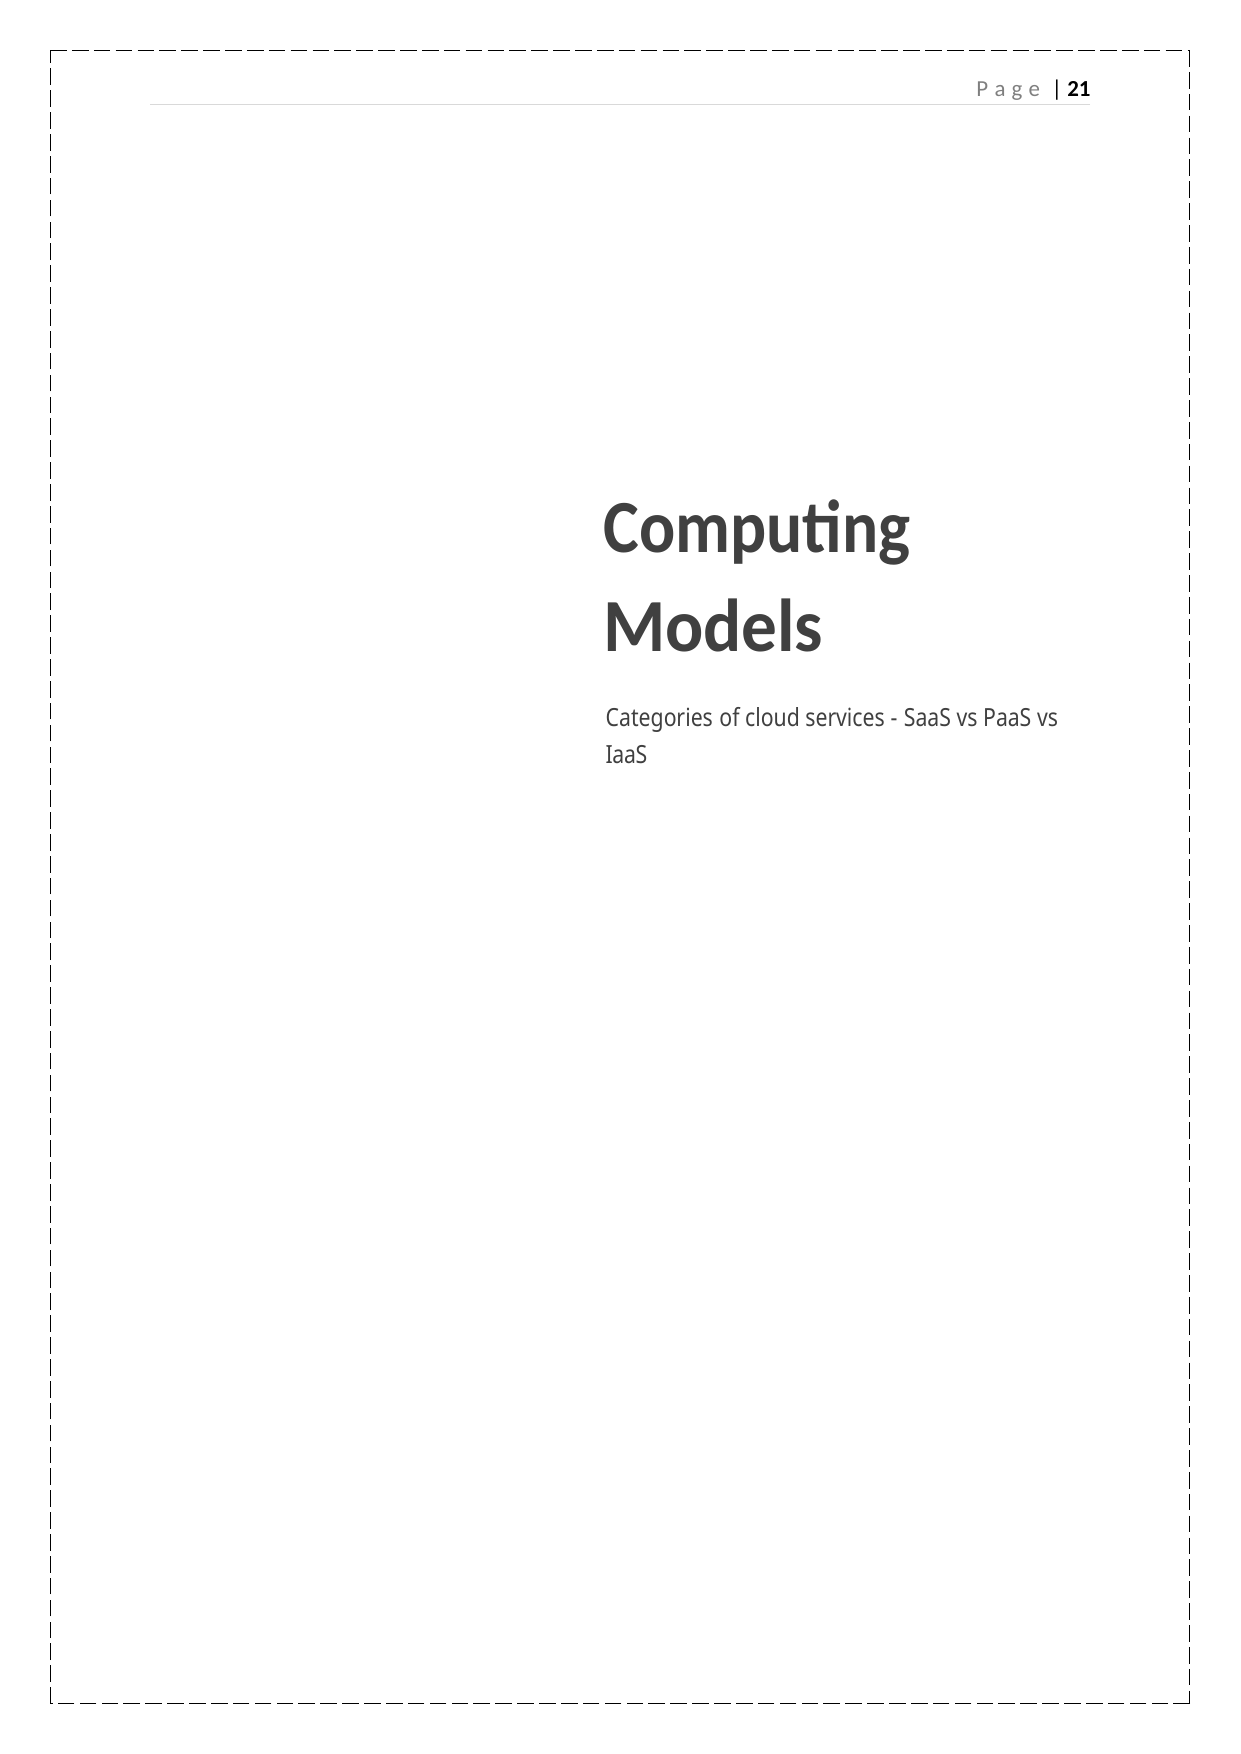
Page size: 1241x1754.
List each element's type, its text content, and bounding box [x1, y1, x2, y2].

text Categories of cloud services - SaaS vs PaaS vs IaaS [605, 700, 1090, 771]
text Computing Models [603, 480, 1090, 670]
